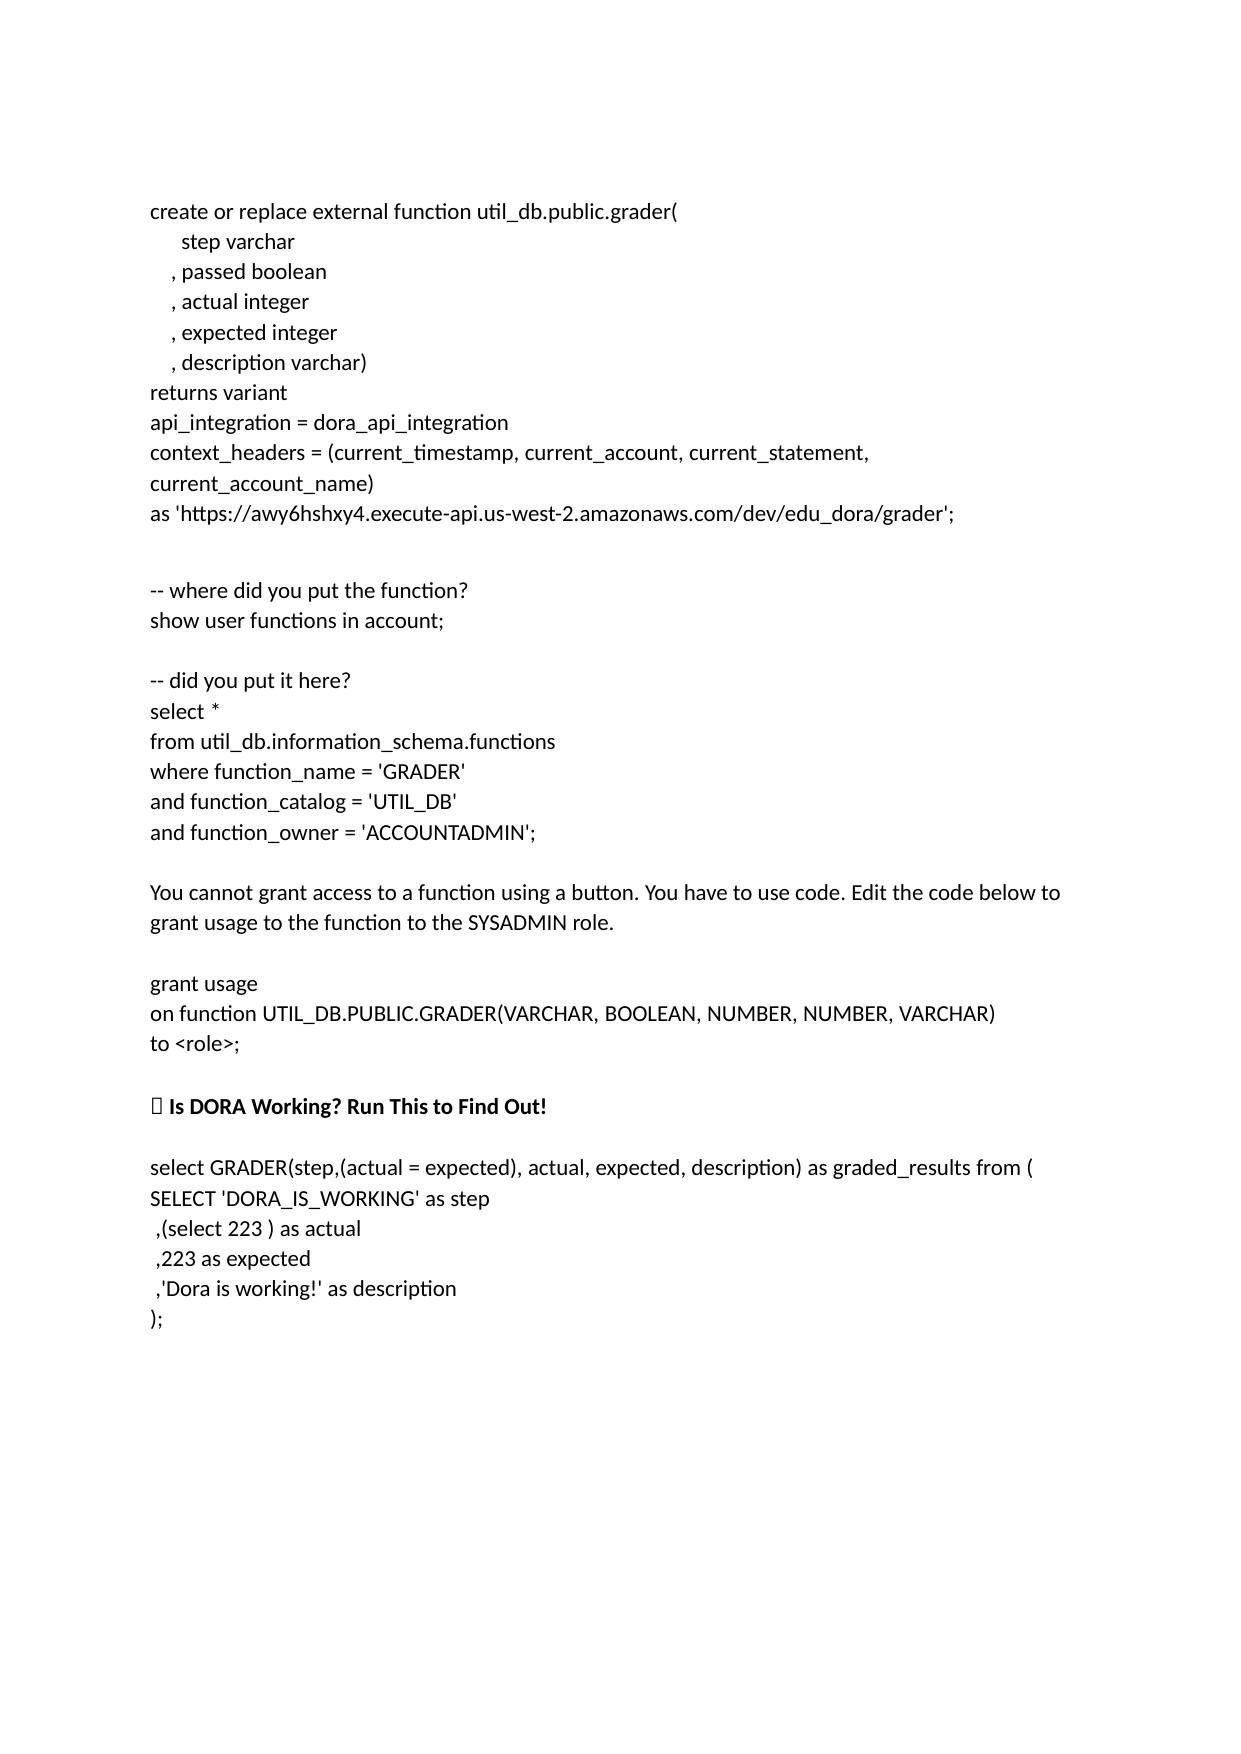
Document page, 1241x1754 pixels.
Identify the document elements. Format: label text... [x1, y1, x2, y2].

text ,'Dora is working!' as description [150, 1274, 1090, 1302]
text from util_db.information_schema.functions [150, 727, 1090, 755]
text 🥋 Is DORA Working? Run This to Find Out! [150, 1089, 1090, 1121]
text api_integration = dora_api_integration [150, 408, 1090, 436]
text on function UTIL_DB.PUBLIC.GRADER(VARCHAR, BOOLEAN, NUMBER, NUMBER, VARCHAR) [150, 999, 1090, 1027]
text -- where did you put the function? [150, 576, 1090, 604]
text and function_catalog = 'UTIL_DB' [150, 787, 1090, 816]
text , passed boolean [150, 257, 1090, 285]
text ); [150, 1304, 1090, 1333]
text context_headers = (current_timestamp, current_account, current_statement, current_account_name) [150, 438, 1090, 497]
text select * [150, 697, 1090, 725]
text to <role>; [150, 1029, 1090, 1057]
text as 'https://awy6hshxy4.execute-api.us-west-2.amazonaws.com/dev/edu_dora/grader'; [150, 499, 1090, 527]
text create or replace external function util_db.public.grader( [150, 197, 1090, 225]
text ,(select 223 ) as actual [150, 1214, 1090, 1242]
text ,223 as expected [150, 1244, 1090, 1272]
text You cannot grant access to a function using a button. You have to use code. Edit the code below to grant usage to the function to the SYSADMIN role. [150, 878, 1090, 936]
text select GRADER(step,(actual = expected), actual, expected, description) as graded_results from ( [150, 1153, 1090, 1182]
text and function_owner = 'ACCOUNTADMIN'; [150, 818, 1090, 846]
text -- did you put it here? [150, 667, 1090, 695]
text returns variant [150, 378, 1090, 406]
text grant usage [150, 969, 1090, 997]
text , actual integer [150, 287, 1090, 316]
text step varchar [150, 227, 1090, 255]
text show user functions in account; [150, 606, 1090, 634]
text where function_name = 'GRADER' [150, 757, 1090, 785]
text , description varchar) [150, 348, 1090, 376]
text , expected integer [150, 318, 1090, 346]
text SELECT 'DORA_IS_WORKING' as step [150, 1184, 1090, 1212]
